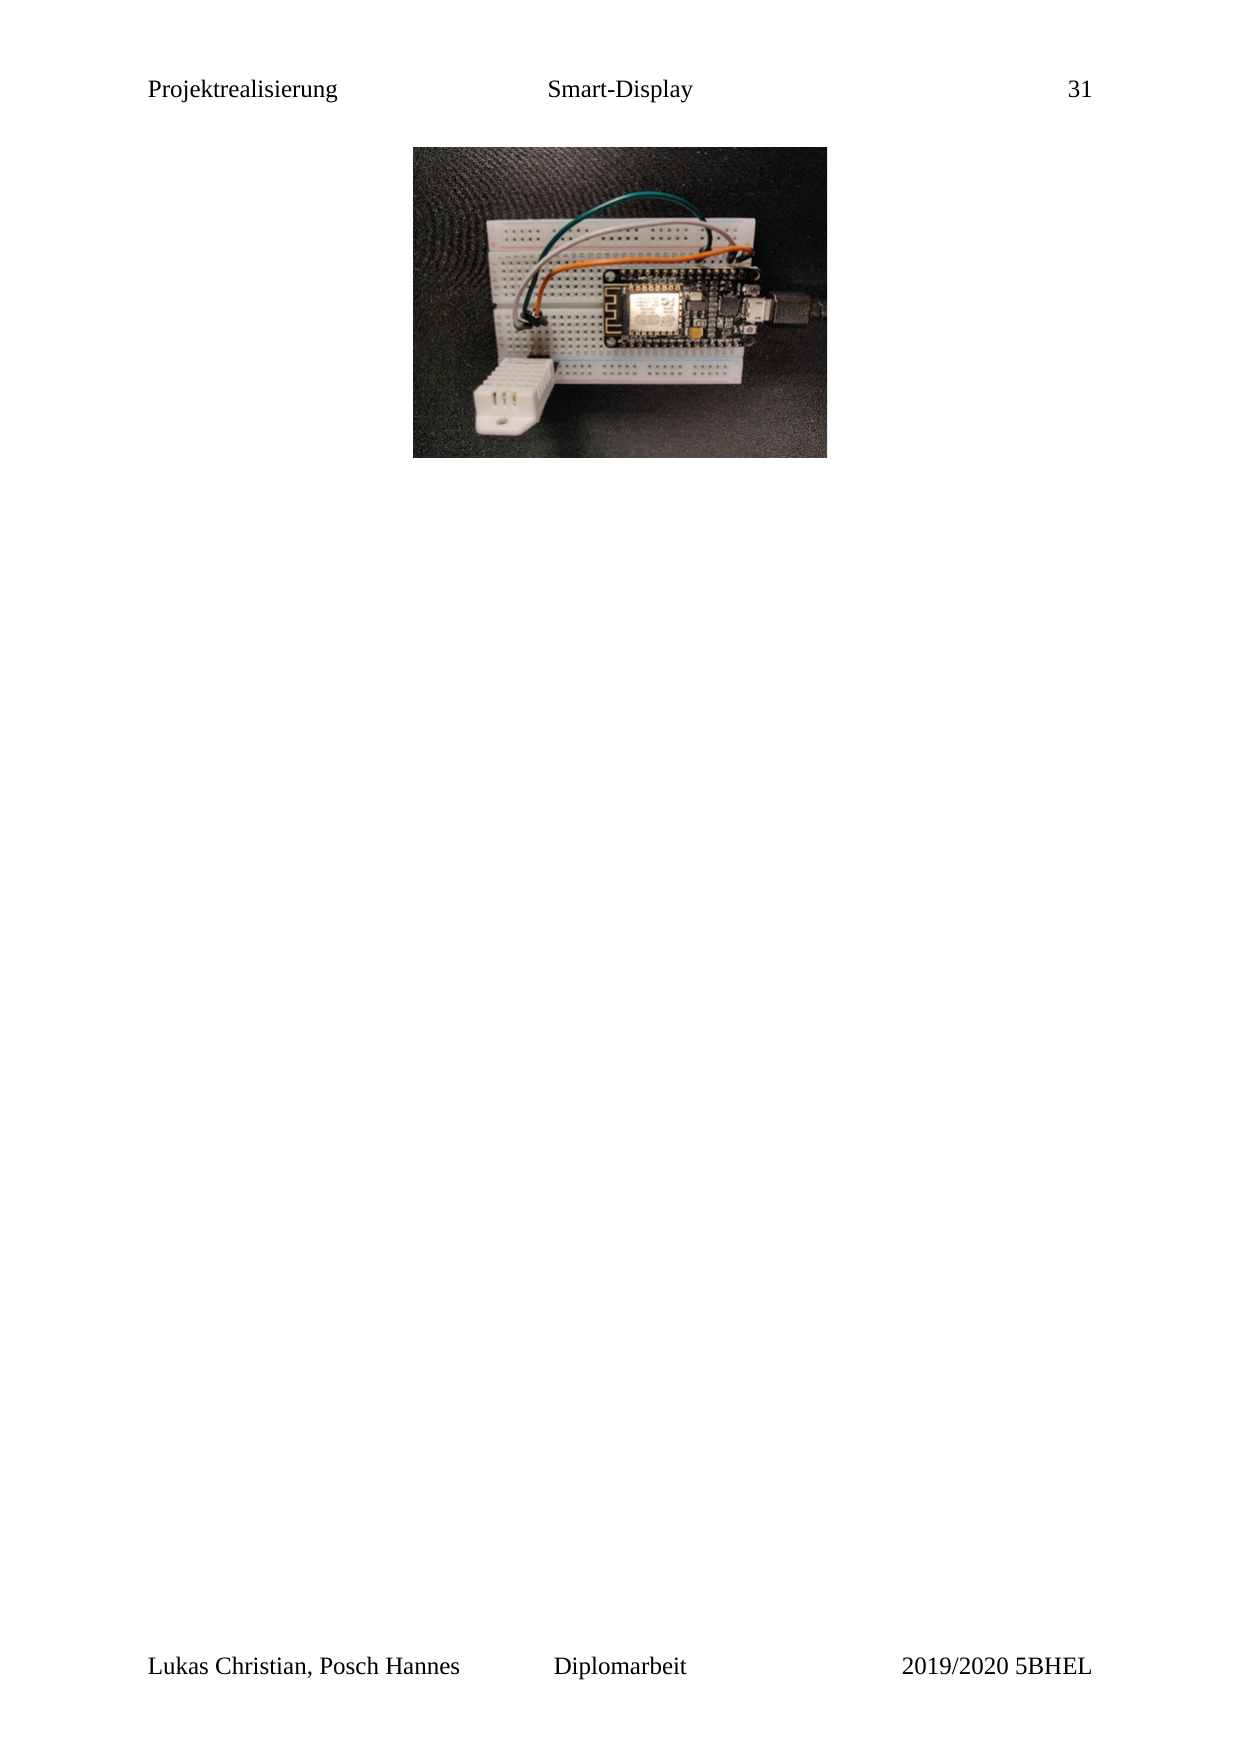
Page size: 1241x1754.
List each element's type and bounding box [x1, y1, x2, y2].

picture [413, 147, 828, 458]
